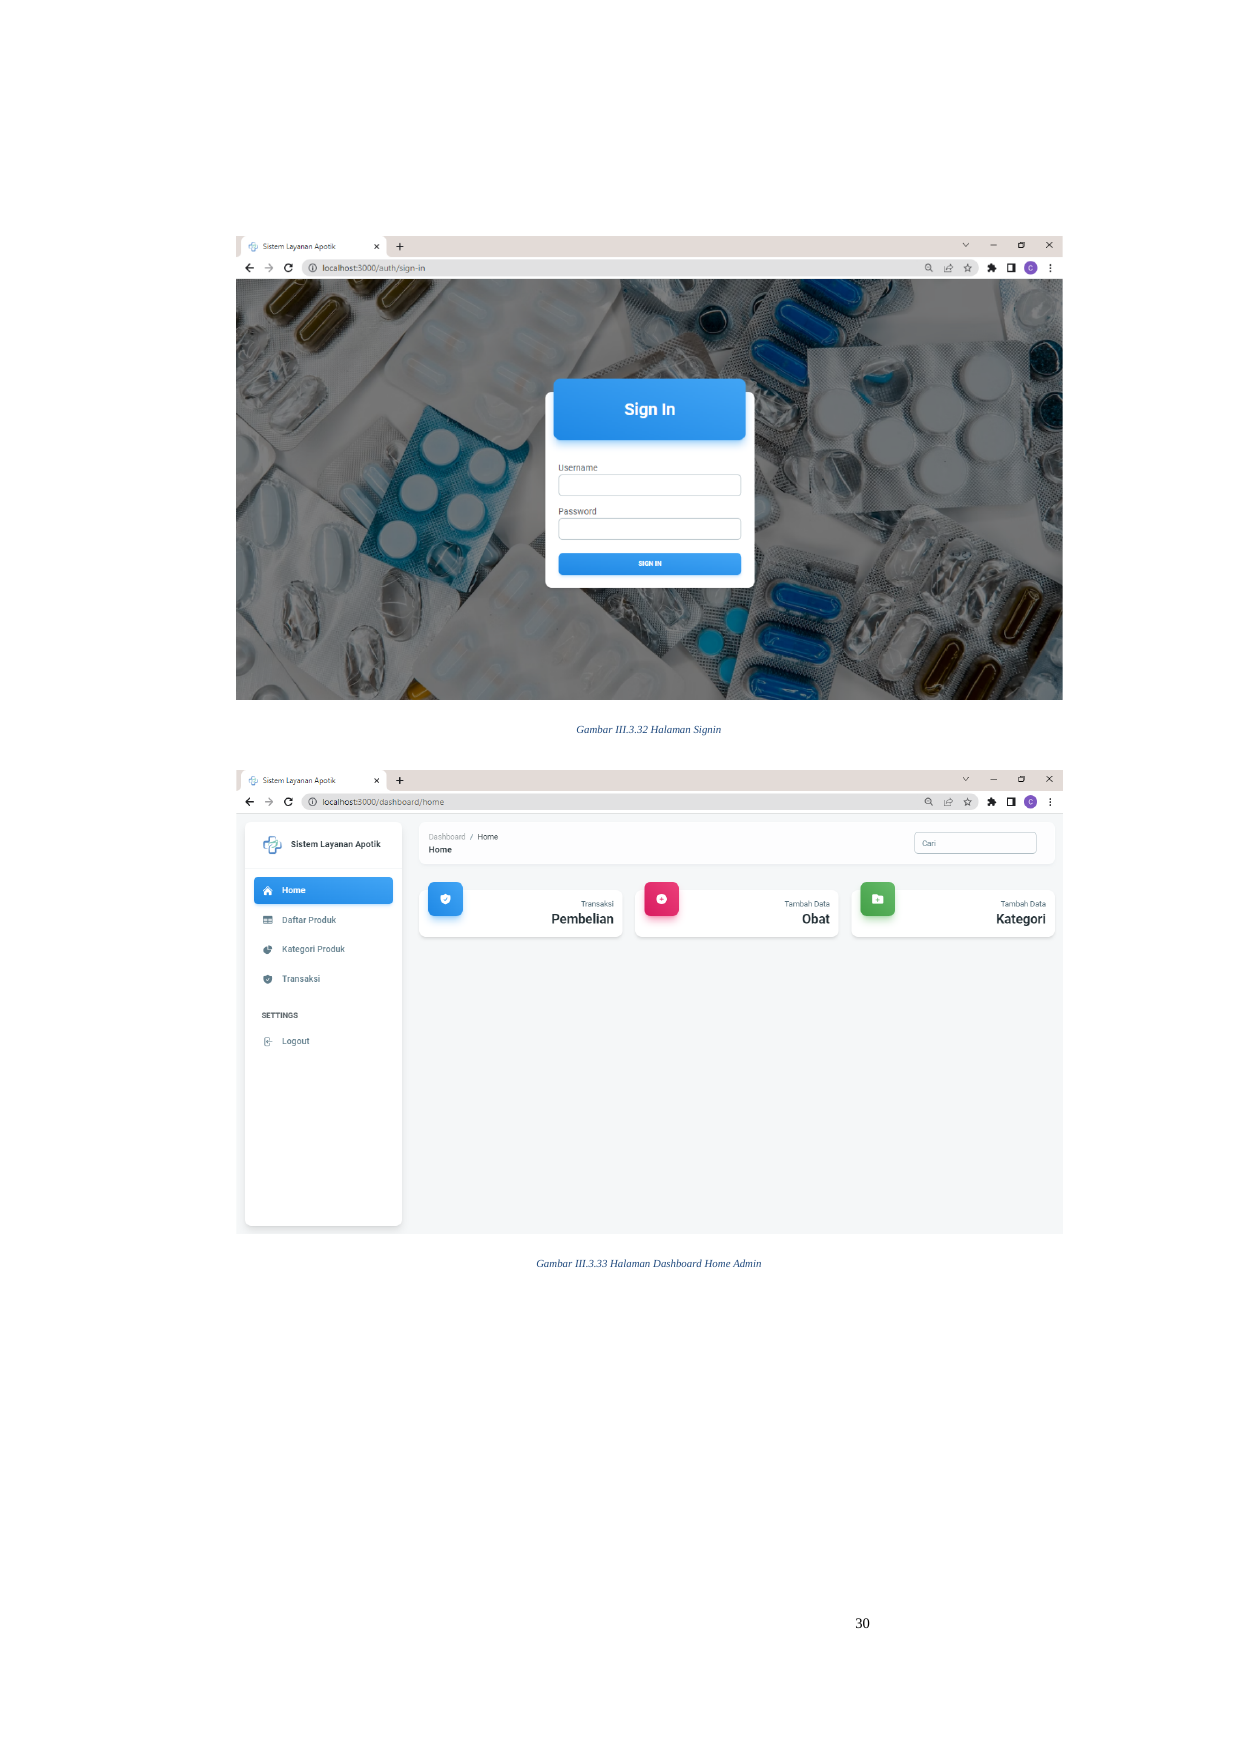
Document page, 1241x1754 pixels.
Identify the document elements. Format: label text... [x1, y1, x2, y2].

picture [236, 770, 1063, 1234]
picture [236, 236, 1063, 700]
